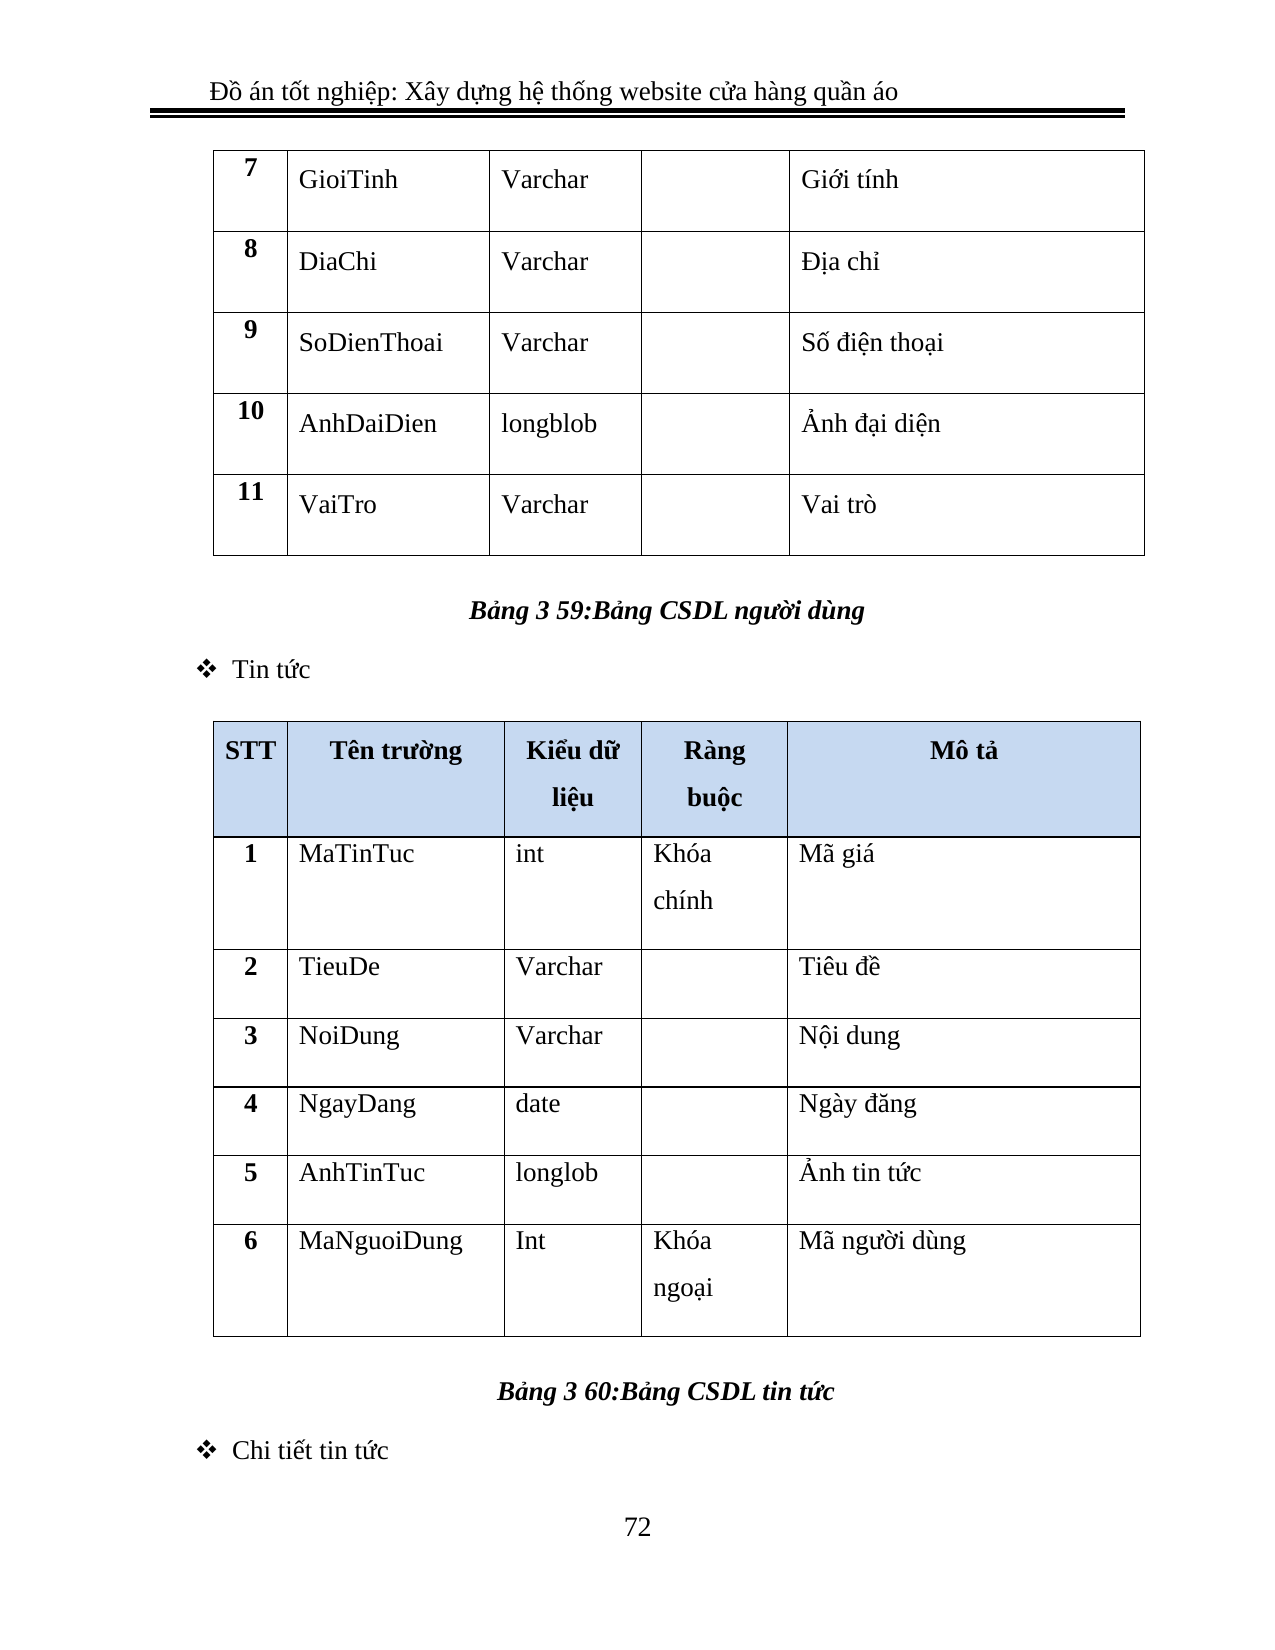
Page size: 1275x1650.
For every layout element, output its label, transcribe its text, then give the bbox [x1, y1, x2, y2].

table_cell [642, 475, 789, 555]
table_cell int [505, 838, 641, 949]
table_cell NgayDang [288, 1088, 504, 1155]
table_cell 1 [214, 838, 287, 949]
table_header Mô tả [788, 722, 1140, 836]
table_cell TieuDe [288, 950, 504, 1018]
table_cell Giới tính [790, 151, 1144, 231]
table_cell Ảnh đại diện [790, 394, 1144, 474]
table_header Tên trường [288, 722, 504, 836]
table_cell [642, 950, 787, 1018]
table_cell AnhDaiDien [288, 394, 489, 474]
table_cell [642, 1088, 787, 1155]
table_cell 8 [214, 232, 287, 312]
table_cell [642, 313, 789, 393]
table_cell [642, 1019, 787, 1086]
table_cell Nội dung [788, 1019, 1140, 1086]
table_cell Varchar [490, 232, 641, 312]
table_cell 2 [214, 950, 287, 1018]
table_cell Mã người dùng [788, 1225, 1140, 1336]
table_cell Mã giá [788, 838, 1140, 949]
table_cell Varchar [505, 1019, 641, 1086]
table_cell Khóa ngoại [642, 1225, 787, 1336]
table_cell longlob [505, 1156, 641, 1223]
table_cell AnhTinTuc [288, 1156, 504, 1223]
table_cell 3 [214, 1019, 287, 1086]
table_cell 7 [214, 151, 287, 231]
list Chi tiết tin tức [194, 1434, 1125, 1465]
table_cell Varchar [490, 151, 641, 231]
list Tin tức [194, 653, 1125, 684]
table_cell Vai trò [790, 475, 1144, 555]
table_cell Varchar [490, 475, 641, 555]
table_cell DiaChi [288, 232, 489, 312]
table_cell Địa chỉ [790, 232, 1144, 312]
table_cell [642, 151, 789, 231]
table_cell Int [505, 1225, 641, 1336]
table_cell date [505, 1088, 641, 1155]
table_cell 9 [214, 313, 287, 393]
table_cell 5 [214, 1156, 287, 1223]
table_cell Tiêu đề [788, 950, 1140, 1018]
table_cell 4 [214, 1088, 287, 1155]
table_header STT [214, 722, 287, 836]
table_cell VaiTro [288, 475, 489, 555]
table_cell MaTinTuc [288, 838, 504, 949]
table_cell [642, 394, 789, 474]
table_cell Varchar [490, 313, 641, 393]
table_cell Số điện thoại [790, 313, 1144, 393]
table_cell [642, 232, 789, 312]
table_cell 6 [214, 1225, 287, 1336]
table_cell 11 [214, 475, 287, 555]
table_cell SoDienThoai [288, 313, 489, 393]
table_cell NoiDung [288, 1019, 504, 1086]
table_header Kiểu dữ liệu [505, 722, 641, 836]
table_cell Ngày đăng [788, 1088, 1140, 1155]
table_cell 10 [214, 394, 287, 474]
table_cell MaNguoiDung [288, 1225, 504, 1336]
table_cell longblob [490, 394, 641, 474]
table_cell Ảnh tin tức [788, 1156, 1140, 1223]
table_header Ràng buộc [642, 722, 787, 836]
table_cell Varchar [505, 950, 641, 1018]
table_cell [642, 1156, 787, 1223]
table_cell Khóa chính [642, 838, 787, 949]
table_cell GioiTinh [288, 151, 489, 231]
